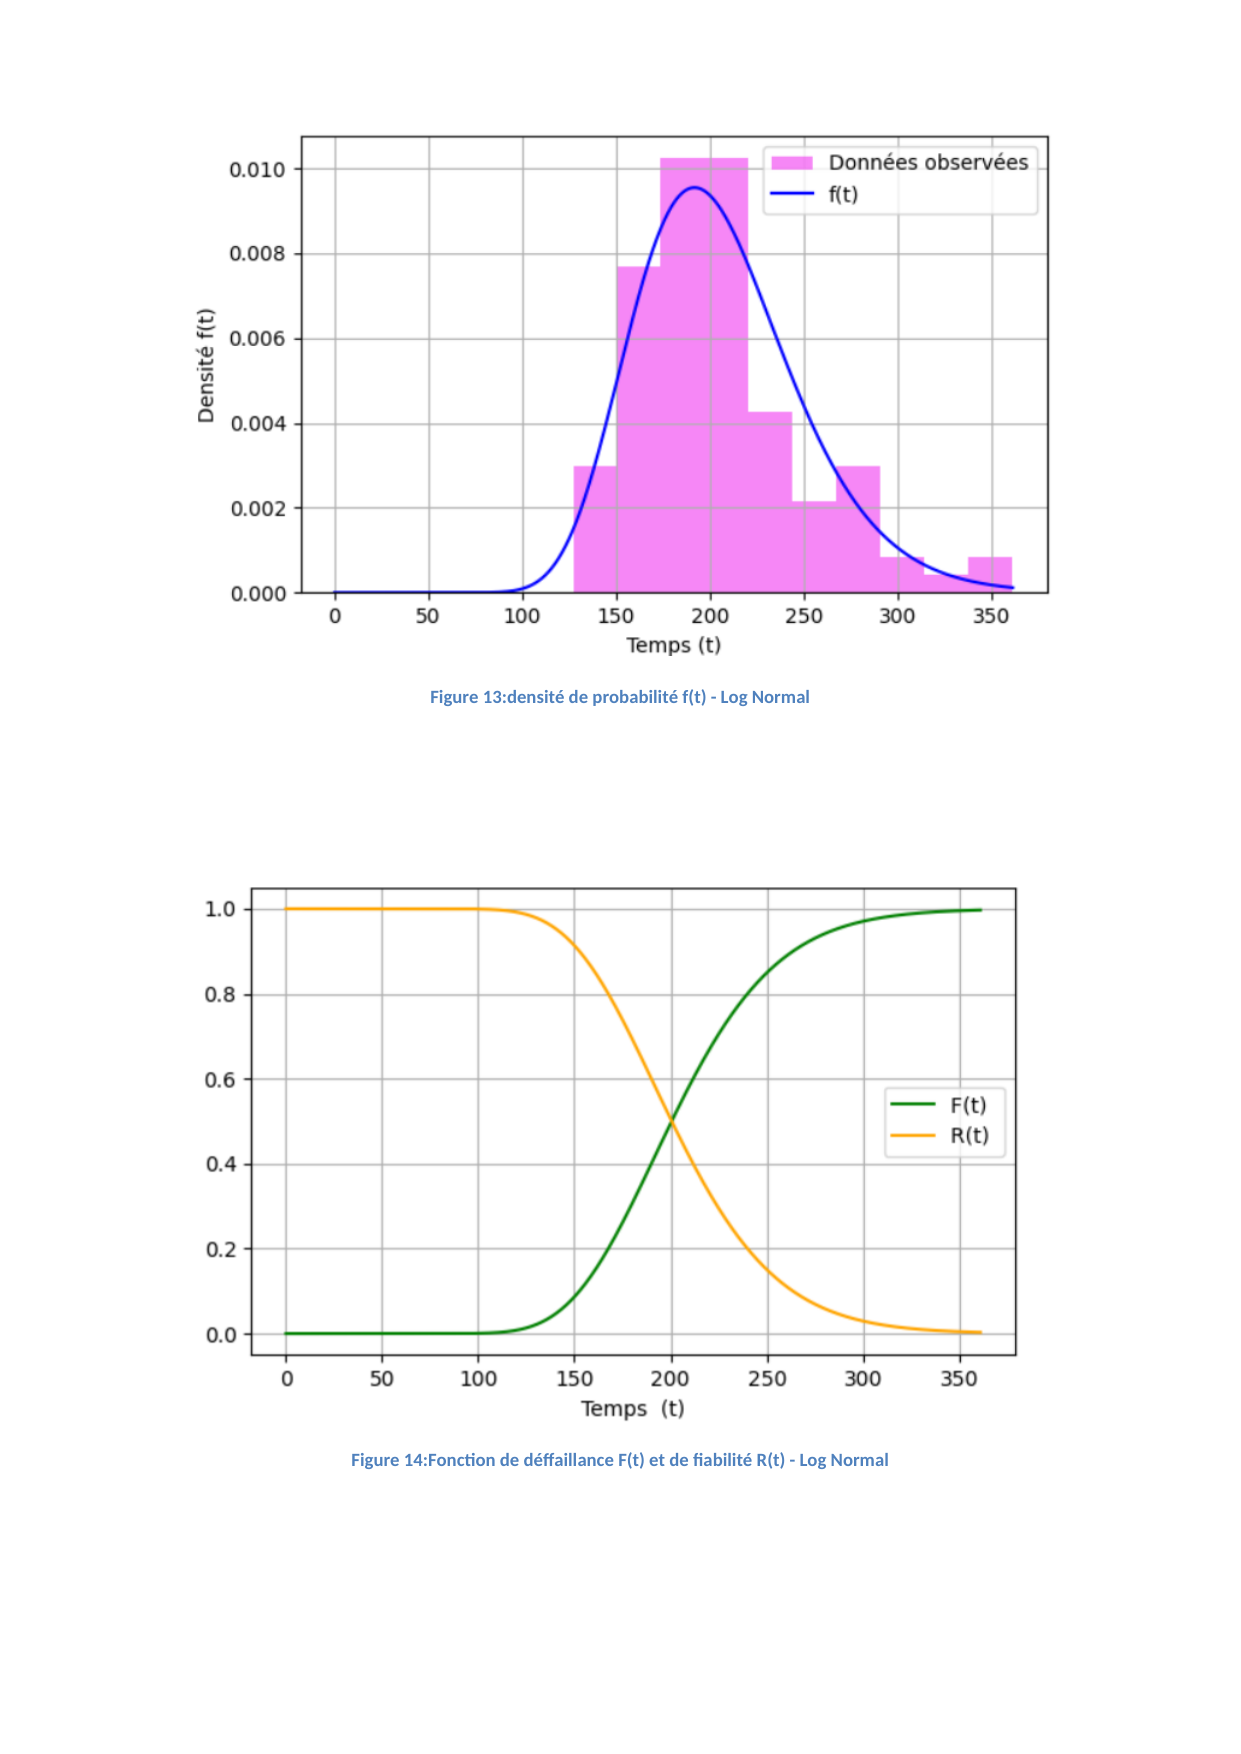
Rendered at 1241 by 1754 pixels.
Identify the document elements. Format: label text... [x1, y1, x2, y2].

picture [170, 132, 1071, 656]
picture [196, 887, 1044, 1423]
